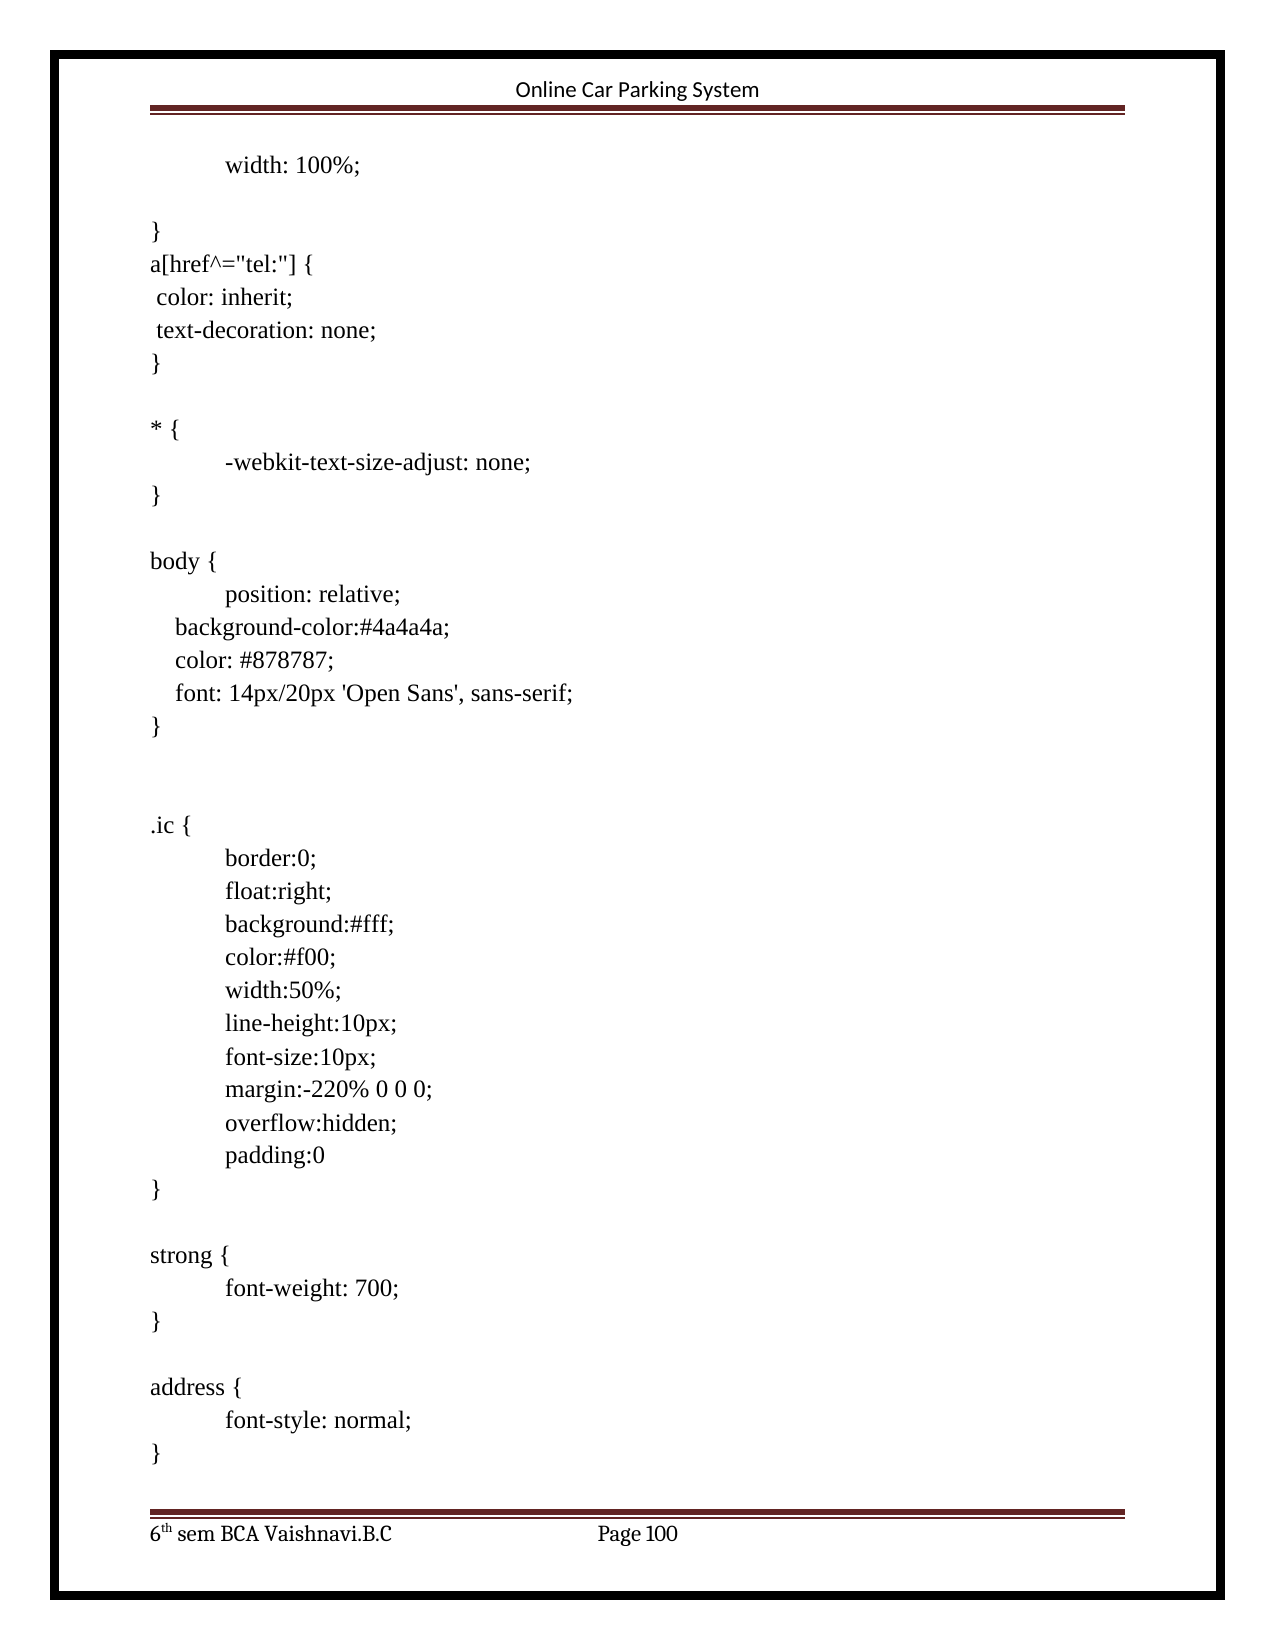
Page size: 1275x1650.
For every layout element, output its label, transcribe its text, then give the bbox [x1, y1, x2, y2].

text color:#f00; [150, 942, 1125, 971]
text } [150, 1174, 1125, 1202]
text margin:-220% 0 0 0; [150, 1074, 1125, 1103]
text .ic { [150, 810, 1125, 839]
text width:50%; [150, 976, 1125, 1004]
text address { [150, 1372, 1125, 1401]
text a[href^="tel:"] { [150, 249, 1125, 278]
text -webkit-text-size-adjust: none; [150, 447, 1125, 476]
text } [150, 1306, 1125, 1334]
text body { [150, 546, 1125, 575]
text background:#fff; [150, 909, 1125, 938]
text border:0; [150, 843, 1125, 872]
text float:right; [150, 876, 1125, 905]
text } [150, 711, 1125, 740]
text text-decoration: none; [150, 315, 1125, 344]
text background-color:#4a4a4a; [150, 612, 1125, 641]
text overflow:hidden; [150, 1108, 1125, 1136]
text padding:0 [150, 1141, 1125, 1169]
text } [150, 216, 1125, 245]
text } [150, 1438, 1125, 1467]
text font-style: normal; [150, 1405, 1125, 1433]
text * { [150, 414, 1125, 443]
text position: relative; [150, 579, 1125, 608]
text color: inherit; [150, 282, 1125, 311]
text font-weight: 700; [150, 1273, 1125, 1301]
text width: 100%; [150, 150, 1125, 179]
text strong { [150, 1240, 1125, 1268]
text font-size:10px; [150, 1042, 1125, 1070]
text font: 14px/20px 'Open Sans', sans-serif; [150, 678, 1125, 707]
text line-height:10px; [150, 1008, 1125, 1037]
text } [150, 480, 1125, 509]
text color: #878787; [150, 645, 1125, 674]
text } [150, 348, 1125, 377]
